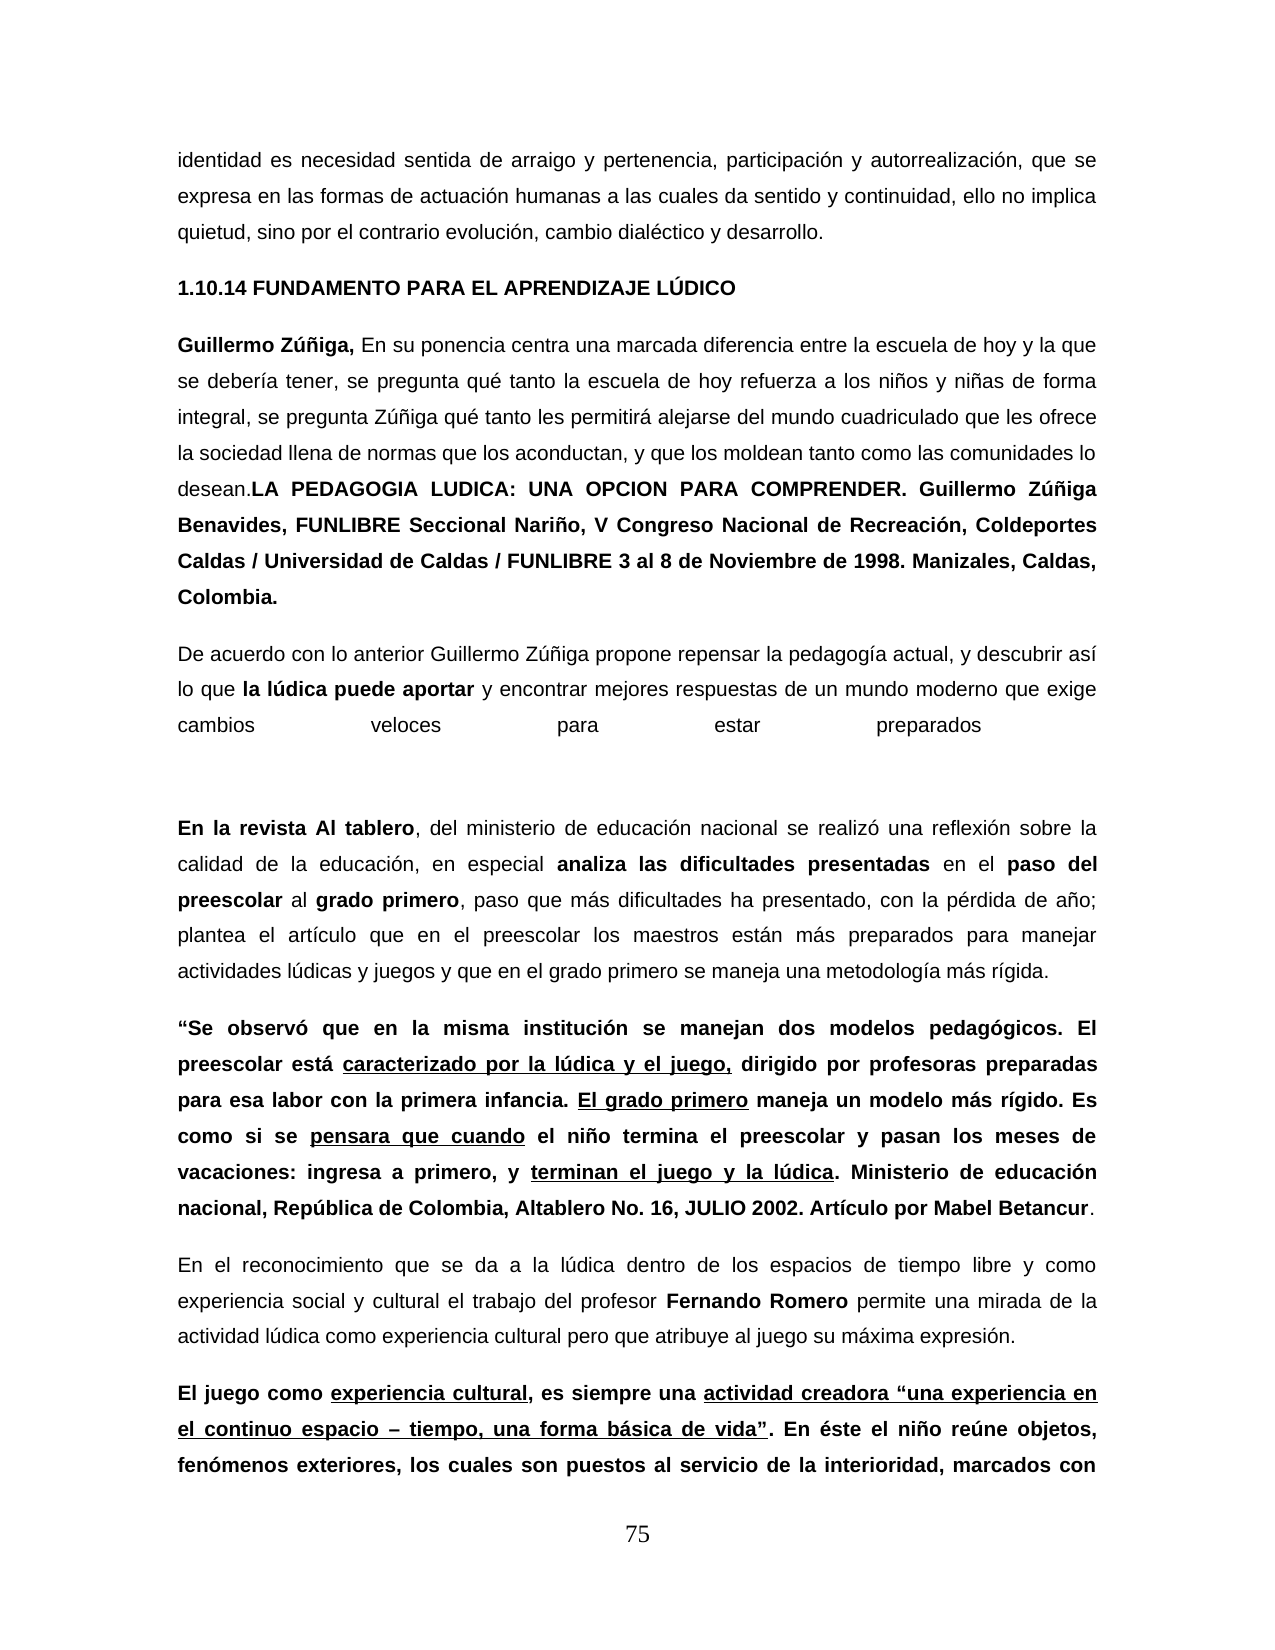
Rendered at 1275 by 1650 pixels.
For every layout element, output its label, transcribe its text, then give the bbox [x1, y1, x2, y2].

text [177, 1381, 1098, 1477]
text Guillermo Zúñiga, En su ponencia centra una marcada diferencia entre la escuela de hoy y la que se debería tener, se pregunta qué tanto la escuela de hoy refuerza a los niños y niñas de forma integral, se pregunta Zúñiga qué tanto les permitirá alejarse del mundo cuadriculado que les ofrece la sociedad llena de normas que los aconductan, y que los moldean tanto como las comunidades lo desean.LA PEDAGOGIA LUDICA: UNA OPCION PARA COMPRENDER. Guillermo Zúñiga Benavides, FUNLIBRE Seccional Nariño, V Congreso Nacional de Recreación, Coldeportes Caldas / Universidad de Caldas / FUNLIBRE 3 al 8 de Noviembre de 1998. Manizales, Caldas, Colombia. [177, 333, 1098, 608]
text De acuerdo con lo anterior Guillermo Zúñiga propone repensar la pedagogía actual, y descubrir así lo que la lúdica puede aportar y encontrar mejores respuestas de un mundo moderno que exige cambios veloces para estar preparados [177, 641, 1098, 780]
text “Se observó que en la misma institución se manejan dos modelos pedagógicos. El preescolar está caracterizado por la lúdica y el juego, dirigido por profesoras preparadas para esa labor con la primera infancia. El grado primero maneja un modelo más rígido. Es como si se pensara que cuando el niño termina el preescolar y pasan los meses de vacaciones: ingresa a primero, y terminan el juego y la lúdica. Ministerio de educación nacional, República de Colombia, Altablero No. 16, JULIO 2002. Artículo por Mabel Betancur. [177, 1016, 1098, 1220]
text 1.10.14 FUNDAMENTO PARA EL APRENDIZAJE LÚDICO [177, 276, 1098, 300]
text En el reconocimiento que se da a la lúdica dentro de los espacios de tiempo libre y como experiencia social y cultural el trabajo del profesor Fernando Romero permite una mirada de la actividad lúdica como experiencia cultural pero que atribuye al juego su máxima expresión. [177, 1252, 1098, 1348]
text En la revista Al tablero, del ministerio de educación nacional se realizó una reflexión sobre la calidad de la educación, en especial analiza las dificultades presentadas en el paso del preescolar al grado primero, paso que más dificultades ha presentado, con la pérdida de año; plantea el artículo que en el preescolar los maestros están más preparados para manejar actividades lúdicas y juegos y que en el grado primero se maneja una metodología más rígida. [177, 816, 1098, 983]
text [177, 148, 1098, 243]
